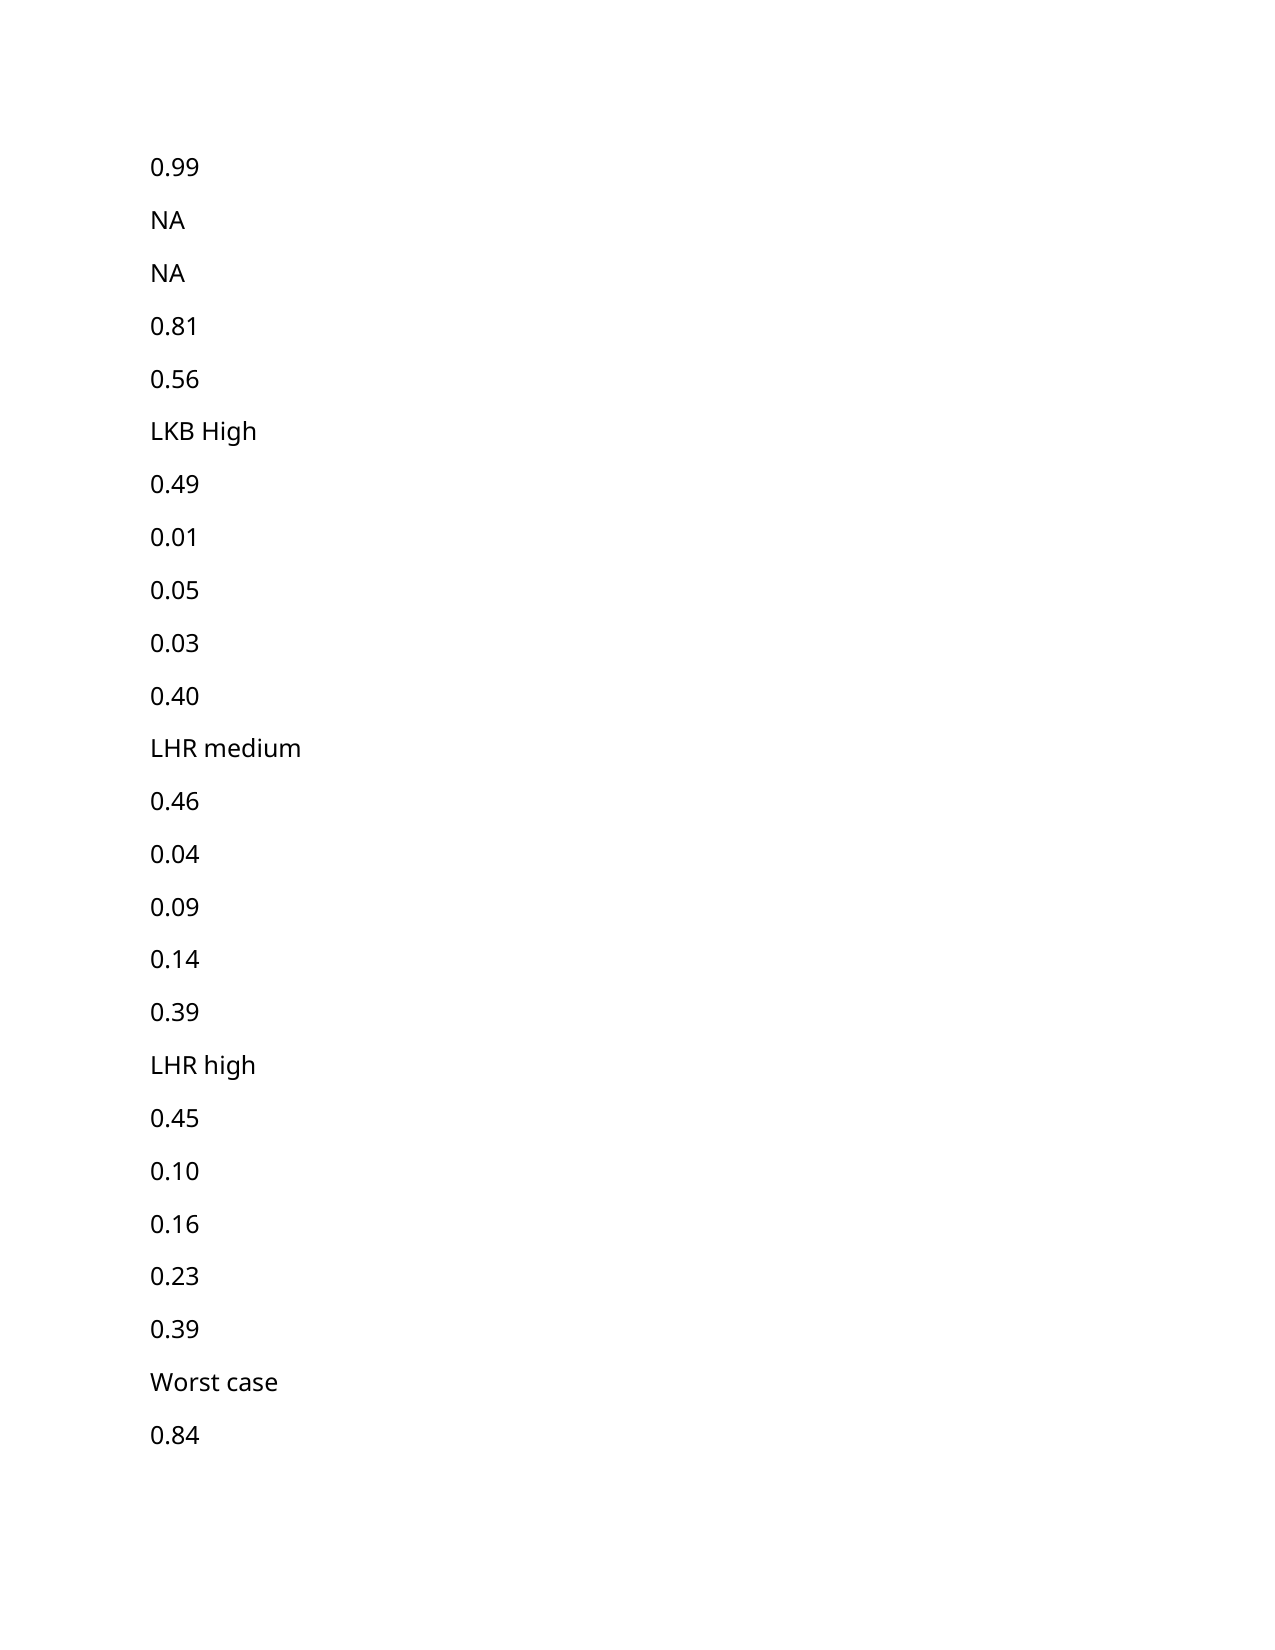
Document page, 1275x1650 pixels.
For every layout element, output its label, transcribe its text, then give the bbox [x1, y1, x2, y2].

text 0.10 [150, 1153, 1125, 1187]
text 0.56 [150, 361, 1125, 395]
text LHR medium [150, 731, 1125, 765]
text 0.01 [150, 520, 1125, 554]
text 0.04 [150, 837, 1125, 871]
text NA [150, 203, 1125, 237]
text 0.39 [150, 1312, 1125, 1346]
text 0.99 [150, 150, 1125, 184]
text 0.45 [150, 1101, 1125, 1135]
text LKB High [150, 414, 1125, 448]
text 0.46 [150, 784, 1125, 818]
text Worst case [150, 1365, 1125, 1399]
text 0.03 [150, 625, 1125, 659]
text 0.05 [150, 572, 1125, 607]
text 0.14 [150, 942, 1125, 976]
text NA [150, 256, 1125, 290]
text 0.49 [150, 467, 1125, 501]
text 0.40 [150, 678, 1125, 712]
text 0.39 [150, 995, 1125, 1029]
text 0.23 [150, 1259, 1125, 1293]
text 0.09 [150, 889, 1125, 923]
text 0.81 [150, 308, 1125, 342]
text 0.16 [150, 1206, 1125, 1240]
text 0.84 [150, 1417, 1125, 1452]
text LHR high [150, 1048, 1125, 1082]
